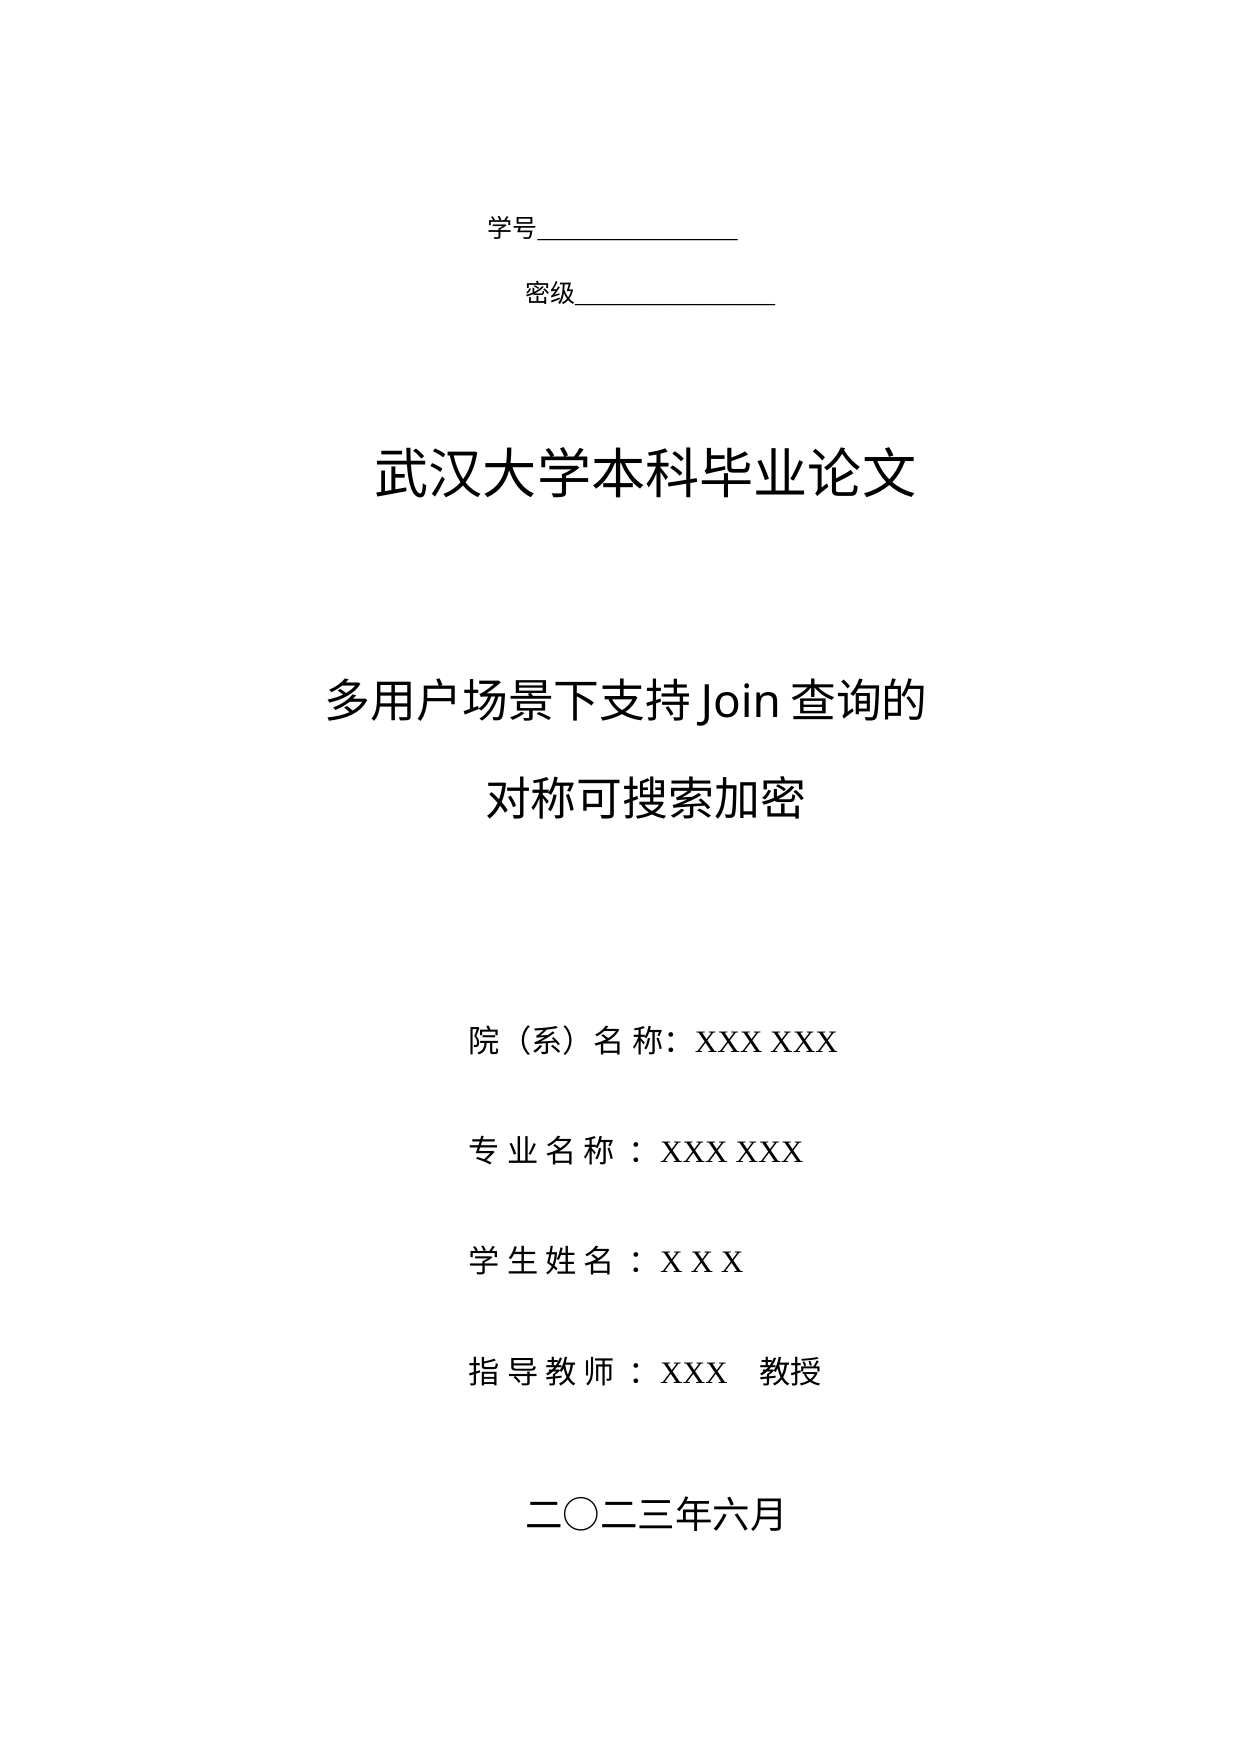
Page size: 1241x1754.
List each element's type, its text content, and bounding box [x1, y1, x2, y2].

text 武汉大学本科毕业论文 [238, 421, 1053, 519]
text 多用户场景下支持Join查询的 [187, 649, 1053, 746]
text 专 业 名 称 ：XXX XXX [187, 1117, 1053, 1182]
text 对称可搜索加密 [237, 746, 1053, 844]
text 院（系）名 称：XXX XXX [187, 1006, 1053, 1071]
text 学 生 姓 名 ：X X X [187, 1227, 1053, 1292]
text 二○二三年六月 [237, 1480, 1053, 1545]
text 指 导 教 师 ：XXX 教授 [187, 1337, 1053, 1402]
text 学号________________ [237, 194, 1053, 259]
text 密级________________ [237, 259, 1053, 324]
